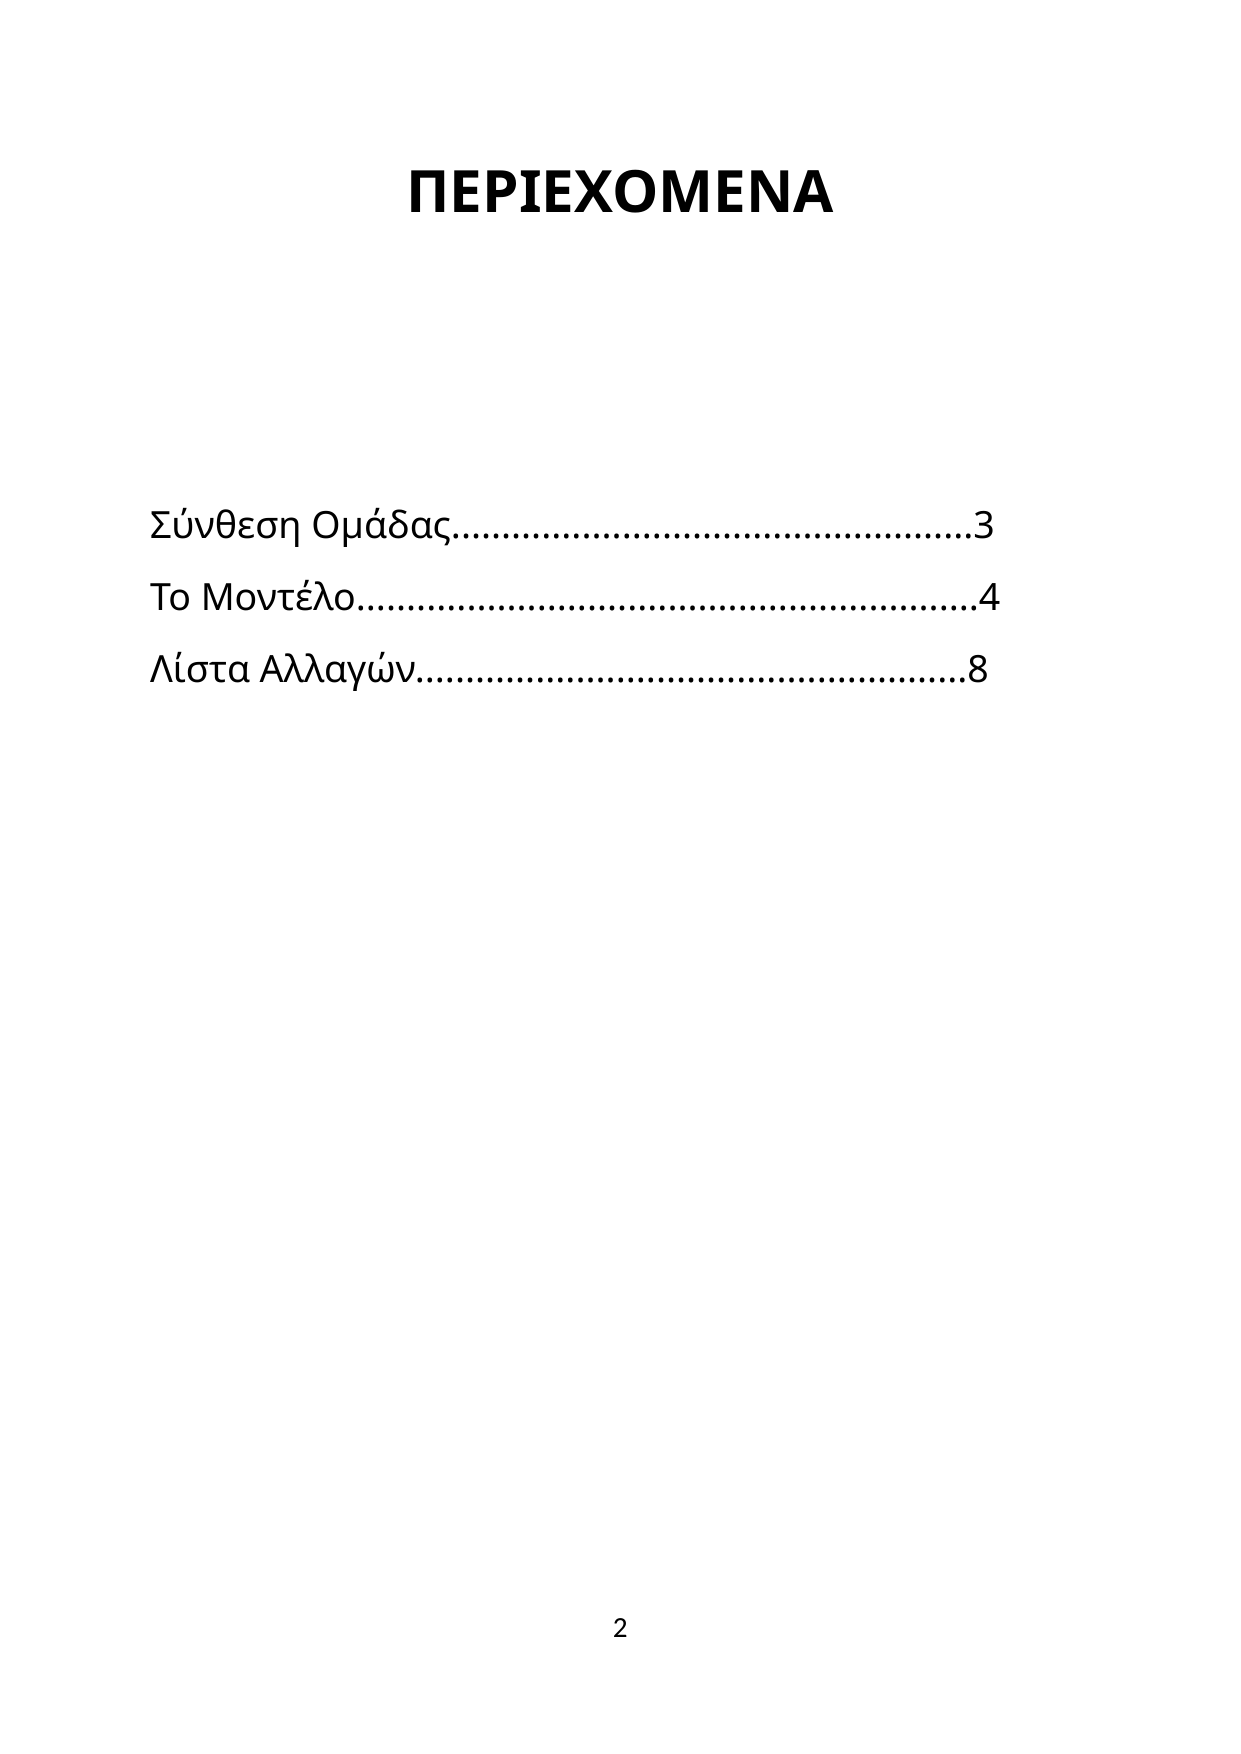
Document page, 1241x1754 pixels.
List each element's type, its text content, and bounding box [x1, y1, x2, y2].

text Το Μοντέλο..............................................................4 [150, 570, 1090, 621]
text Λίστα Αλλαγών.......................................................8 [150, 642, 1090, 693]
text Σύνθεση Ομάδας....................................................3 [150, 498, 1090, 549]
text ΠΕΡΙΕΧΟΜΕΝΑ [150, 150, 1090, 229]
